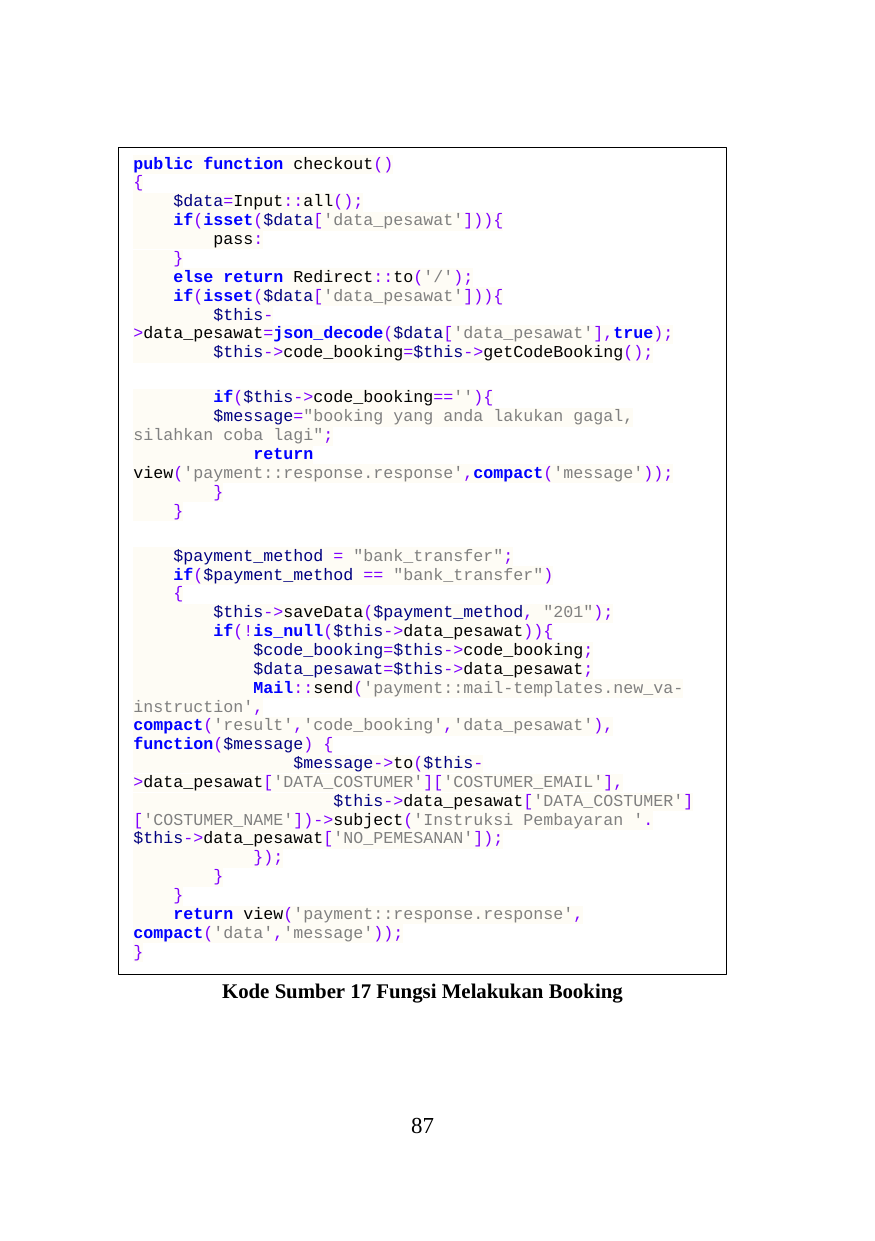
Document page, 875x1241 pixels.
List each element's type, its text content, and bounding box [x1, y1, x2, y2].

text Kode Sumber 17 Fungsi Melakukan Booking [118, 979, 726, 1003]
